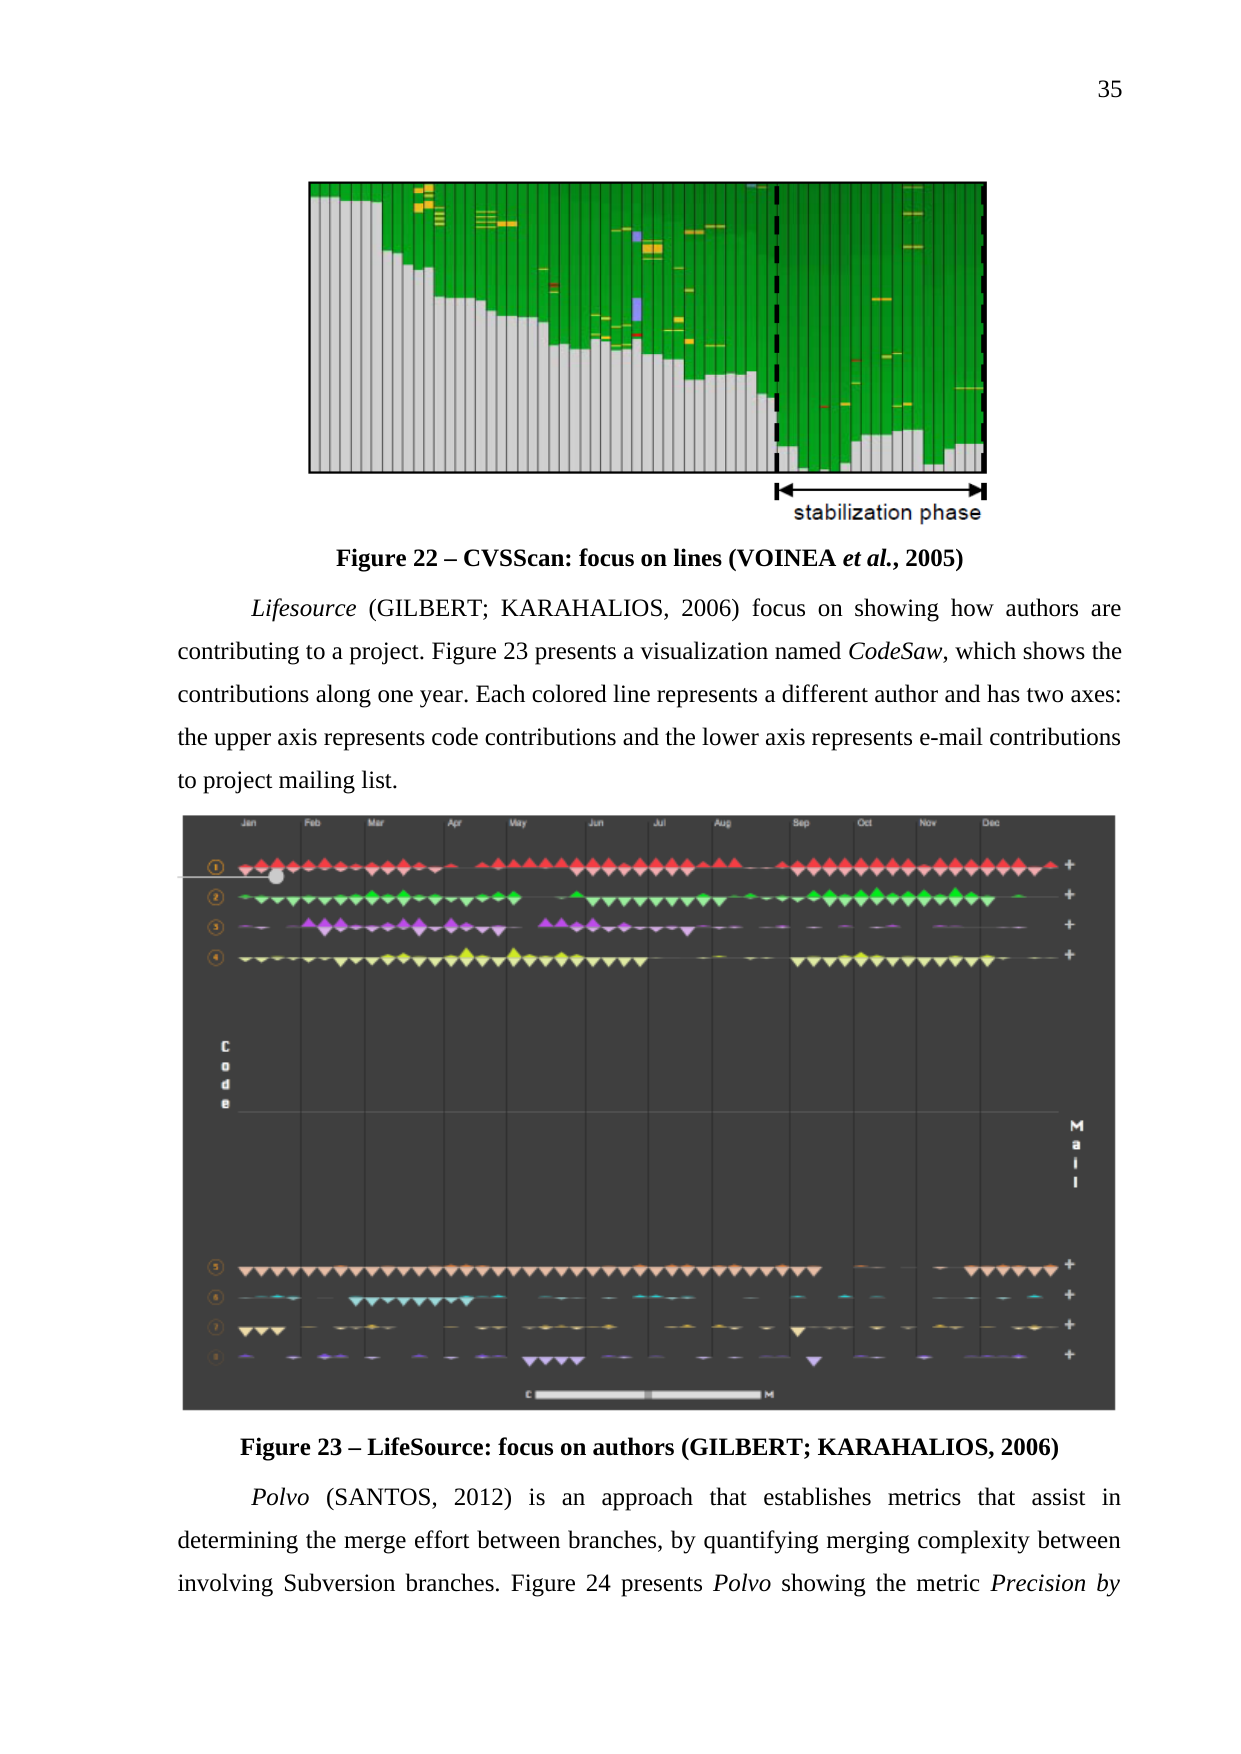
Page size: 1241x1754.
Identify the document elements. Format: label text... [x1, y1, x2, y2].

text Lifesource (GILBERT; KARAHALIOS, 2006) focus on showing how authors are contributing to a project. Figure 23 presents a visualization named CodeSaw, which shows the contributions along one year. Each colored line represents a different author and has two axes: the upper axis represents code contributions and the lower axis represents e-mail contributions to project mailing list. [177, 593, 1122, 794]
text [177, 1482, 1122, 1597]
picture [305, 177, 995, 529]
picture [177, 808, 1123, 1418]
text Figure 23 – LifeSource: focus on authors (GILBERT; KARAHALIOS, 2006) [177, 1432, 1122, 1461]
text Figure 22 – CVSScan: focus on lines (VOINEA et al., 2005) [177, 543, 1122, 572]
